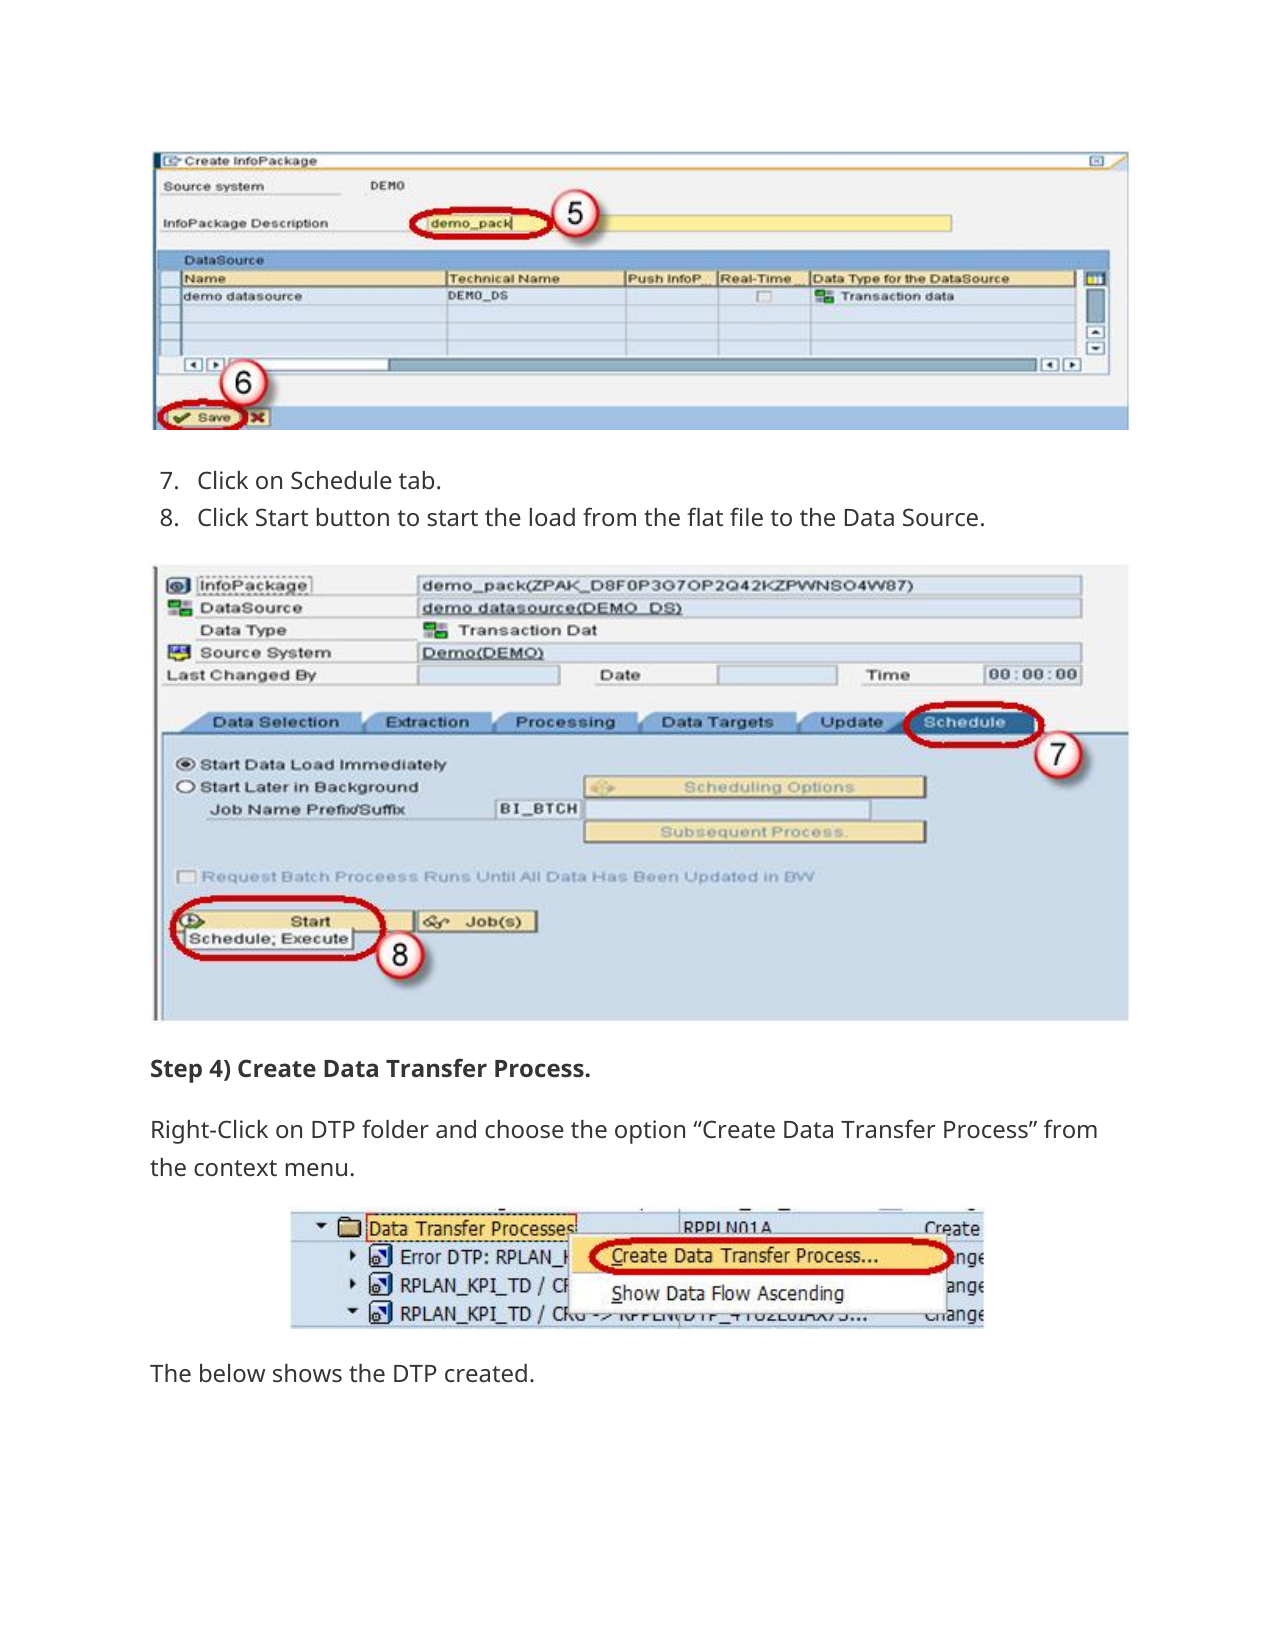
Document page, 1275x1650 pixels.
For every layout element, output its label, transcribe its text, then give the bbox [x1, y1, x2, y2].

picture [288, 1206, 987, 1329]
text The below shows the DTP created. [150, 1352, 1125, 1389]
list Click on Schedule tab. [159, 459, 1125, 496]
picture [150, 563, 1132, 1024]
text Right-Click on DTP folder and choose the option “Create Data Transfer Process” from the context menu. [150, 1108, 1125, 1183]
text Step 4) Create Data Transfer Process. [150, 1047, 1125, 1085]
list Click Start button to start the load from the flat file to the Data Source. [159, 496, 1125, 534]
picture [150, 150, 1132, 430]
